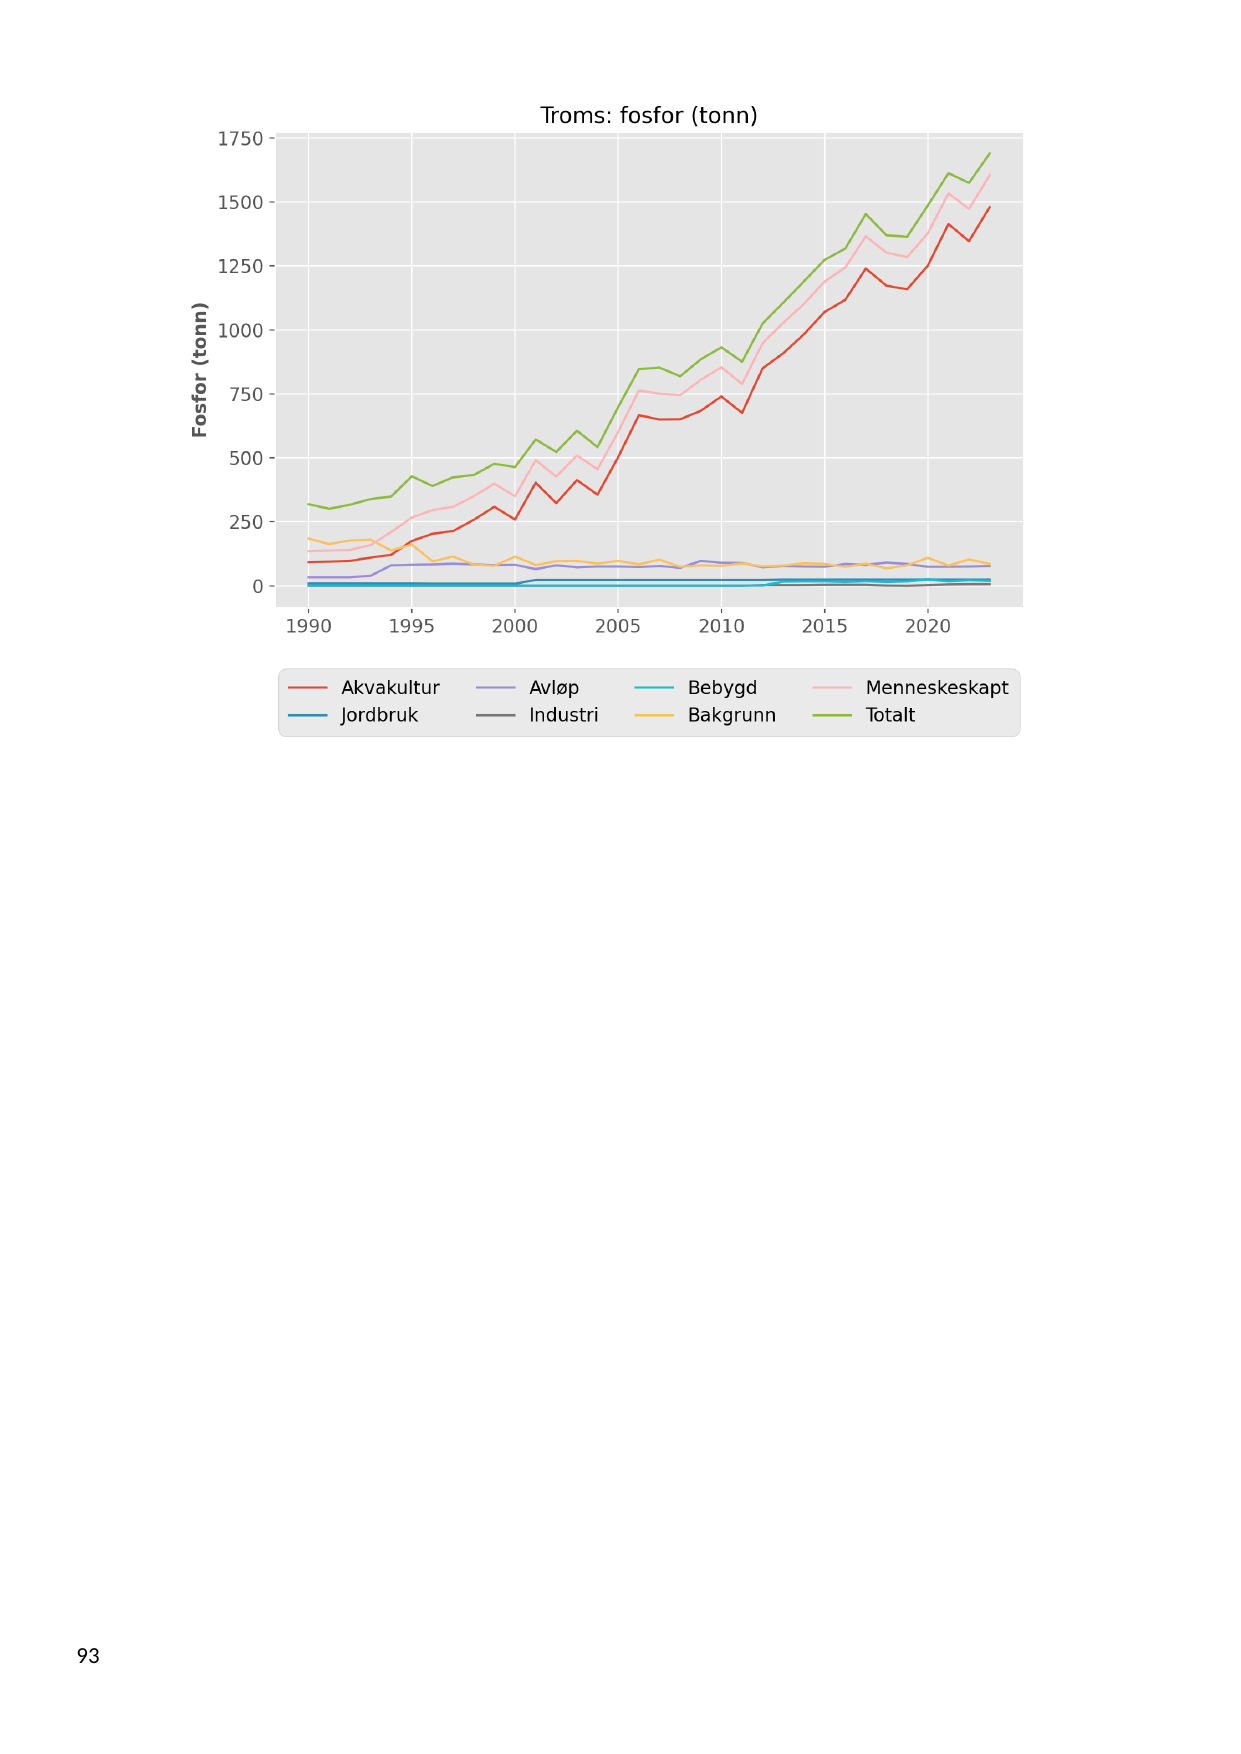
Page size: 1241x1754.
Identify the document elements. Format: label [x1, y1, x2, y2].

picture [177, 90, 1063, 755]
